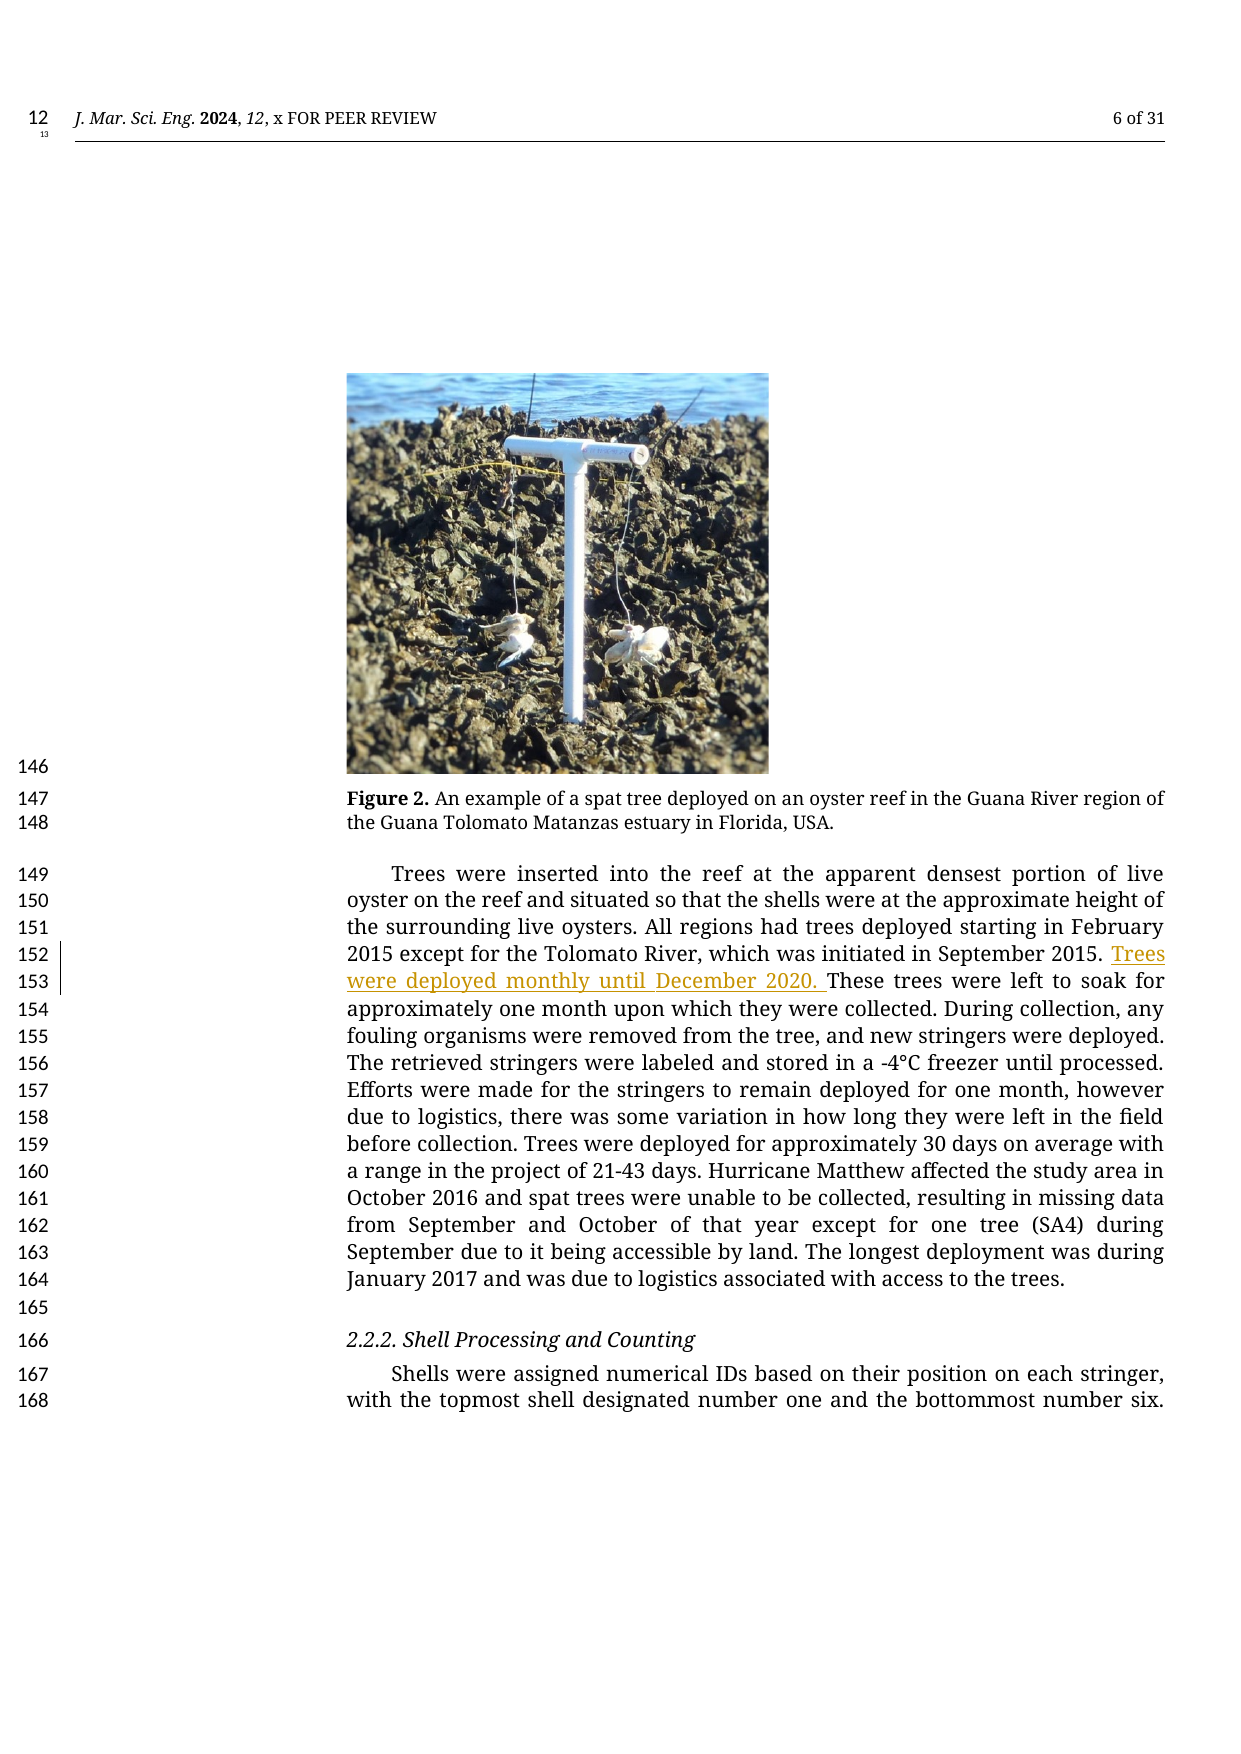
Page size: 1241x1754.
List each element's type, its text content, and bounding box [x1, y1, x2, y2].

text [347, 1359, 1165, 1413]
text Figure 2. An example of a spat tree deployed on an oyster reef in the Guana River region of the Guana Tolomato Matanzas estuary in Florida, USA. [347, 786, 1165, 835]
text Trees were inserted into the reef at the apparent densest portion of live oyster on the reef and situated so that the shells were at the approximate height of the surrounding live oysters. All regions had trees deployed starting in February 2015 except for the Tolomato River, which was initiated in September 2015. These trees were left to soak for approximately one month upon which they were collected. During collection, any fouling organisms were removed from the tree, and new stringers were deployed. The retrieved stringers were labeled and stored in a -4°C freezer until processed. Efforts were made for the stringers to remain deployed for one month, however due to logistics, there was some variation in how long they were left in the field before collection. Trees were deployed for approximately 30 days on average with a range in the project of 21-43 days. Hurricane Matthew affected the study area in October 2016 and spat trees were unable to be collected, resulting in missing data from September and October of that year except for one tree (SA4) during September due to it being accessible by land. The longest deployment was during January 2017 and was due to logistics associated with access to the trees. [347, 860, 1165, 1293]
picture [346, 373, 769, 774]
subtitle 2.2.2. Shell Processing and Counting [347, 1326, 1165, 1353]
